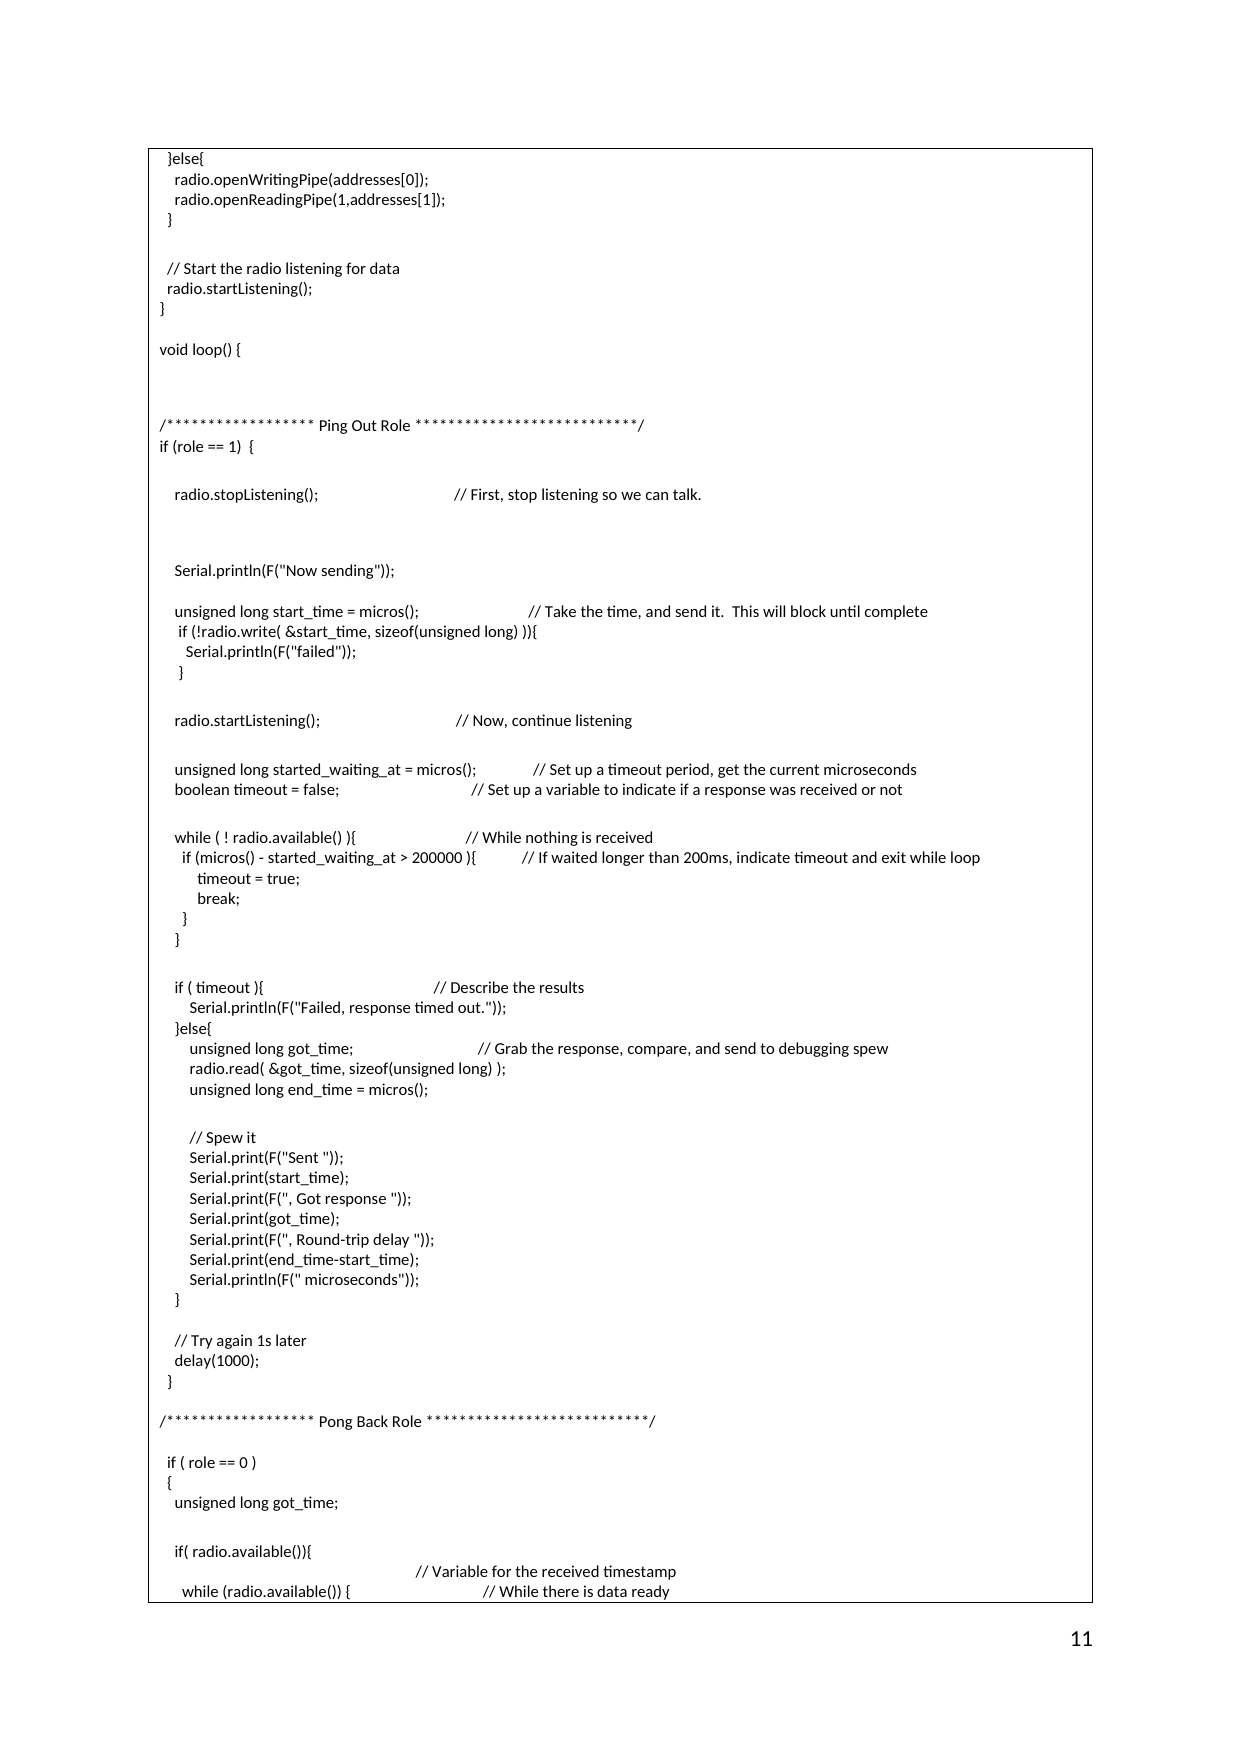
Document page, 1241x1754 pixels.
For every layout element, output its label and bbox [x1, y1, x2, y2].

table_header [149, 149, 1092, 1602]
